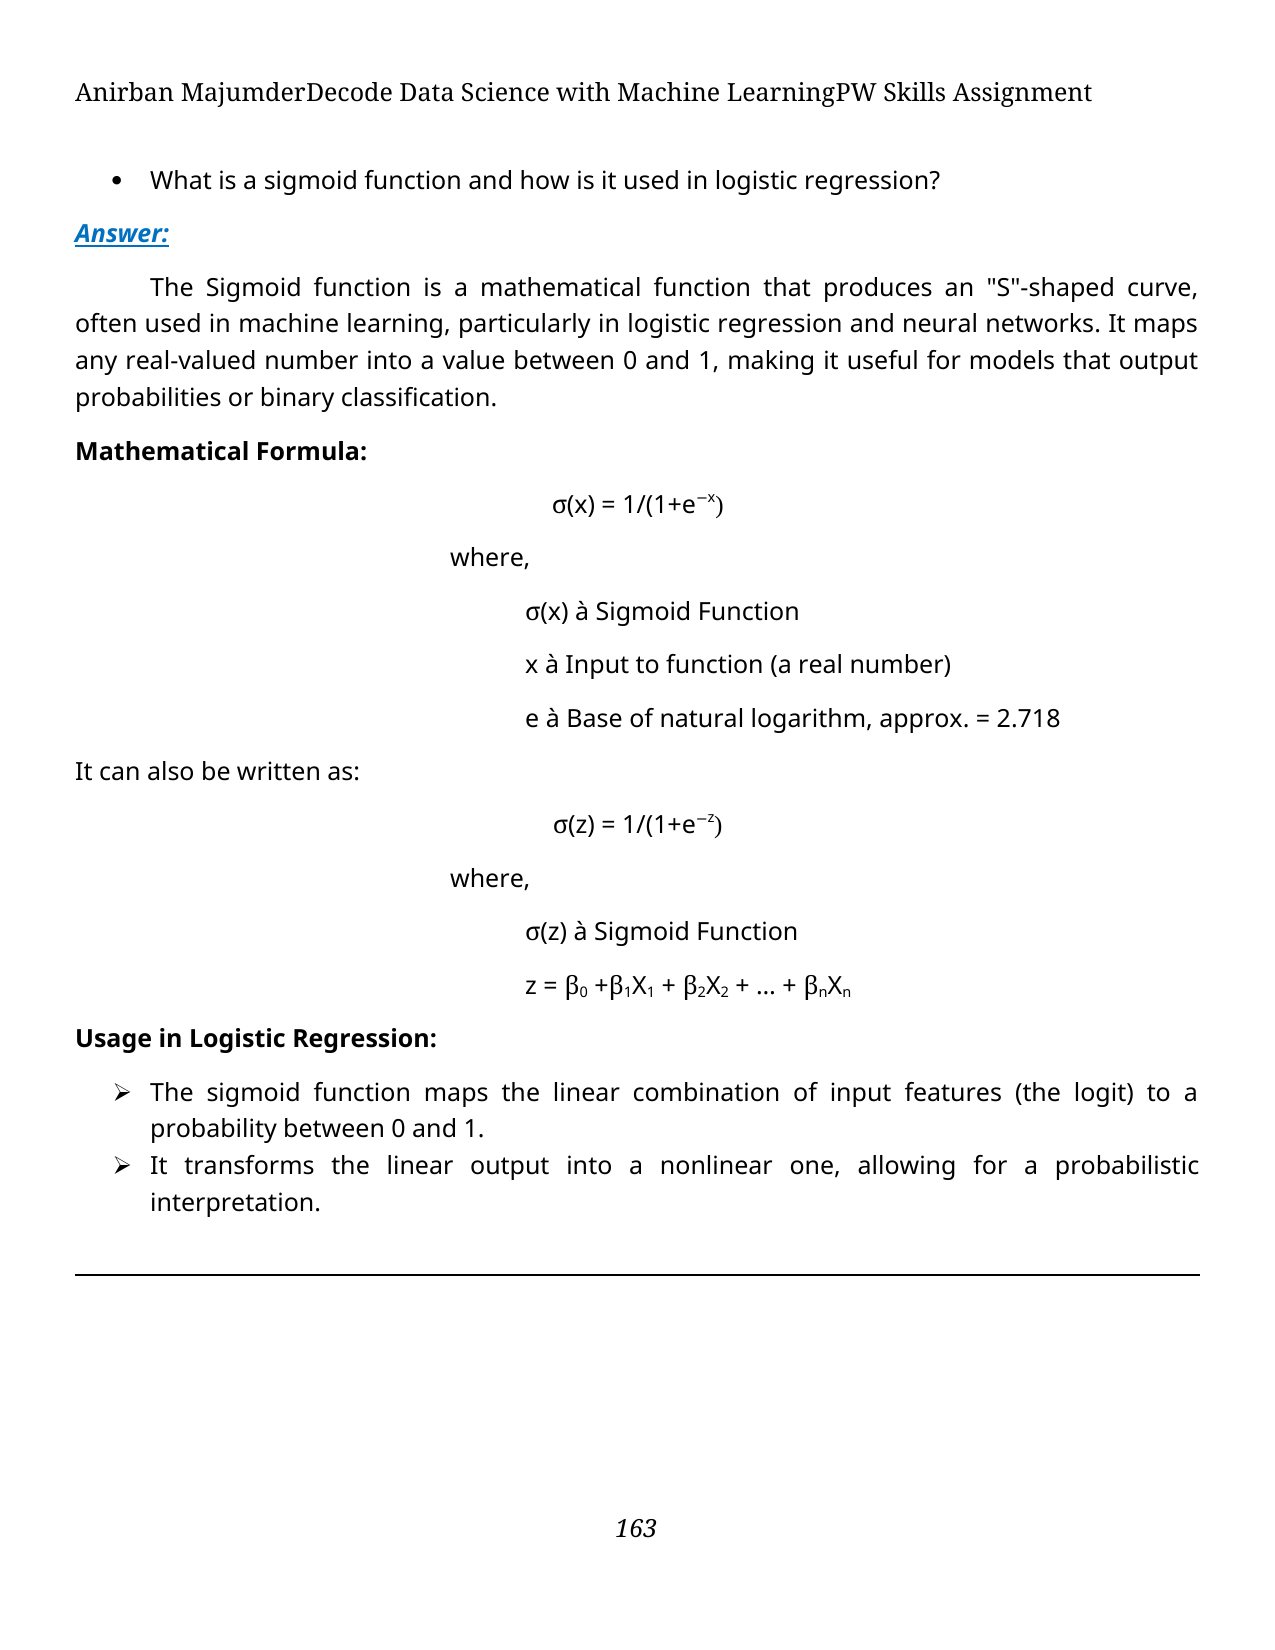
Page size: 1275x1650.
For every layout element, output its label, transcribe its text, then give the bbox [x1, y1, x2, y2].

text where, [75, 540, 1200, 574]
text σ(z) = 1/(1+e−z​) [75, 807, 1200, 841]
list The sigmoid function maps the linear combination of input features (the logit) to a probability between 0 and 1. [112, 1074, 1200, 1145]
list It transforms the linear output into a nonlinear one, allowing for a probabilistic interpretation. [112, 1148, 1200, 1219]
list What is a sigmoid function and how is it used in logistic regression? [112, 162, 1200, 197]
text The Sigmoid function is a mathematical function that produces an "S"-shaped curve, often used in machine learning, particularly in logistic regression and neural networks. It maps any real-valued number into a value between 0 and 1, making it useful for models that output probabilities or binary classification. [75, 269, 1200, 414]
text σ(x) à Sigmoid Function [75, 593, 1200, 627]
text It can also be written as: [75, 754, 1200, 788]
text σ(z) à Sigmoid Function [75, 914, 1200, 948]
text z = β0 ​+β1​X1 ​+ β2​X2 ​+ … + βn​Xn [75, 967, 1200, 1002]
text e à Base of natural logarithm, approx. = 2.718 [75, 700, 1200, 734]
text x à Input to function (a real number) [75, 647, 1200, 681]
text σ(x) = 1/(1+e−x​) [75, 487, 1200, 521]
text Mathematical Formula: [75, 433, 1200, 467]
text Usage in Logistic Regression: [75, 1021, 1200, 1055]
text Answer: [75, 216, 1200, 250]
text where, [75, 861, 1200, 895]
